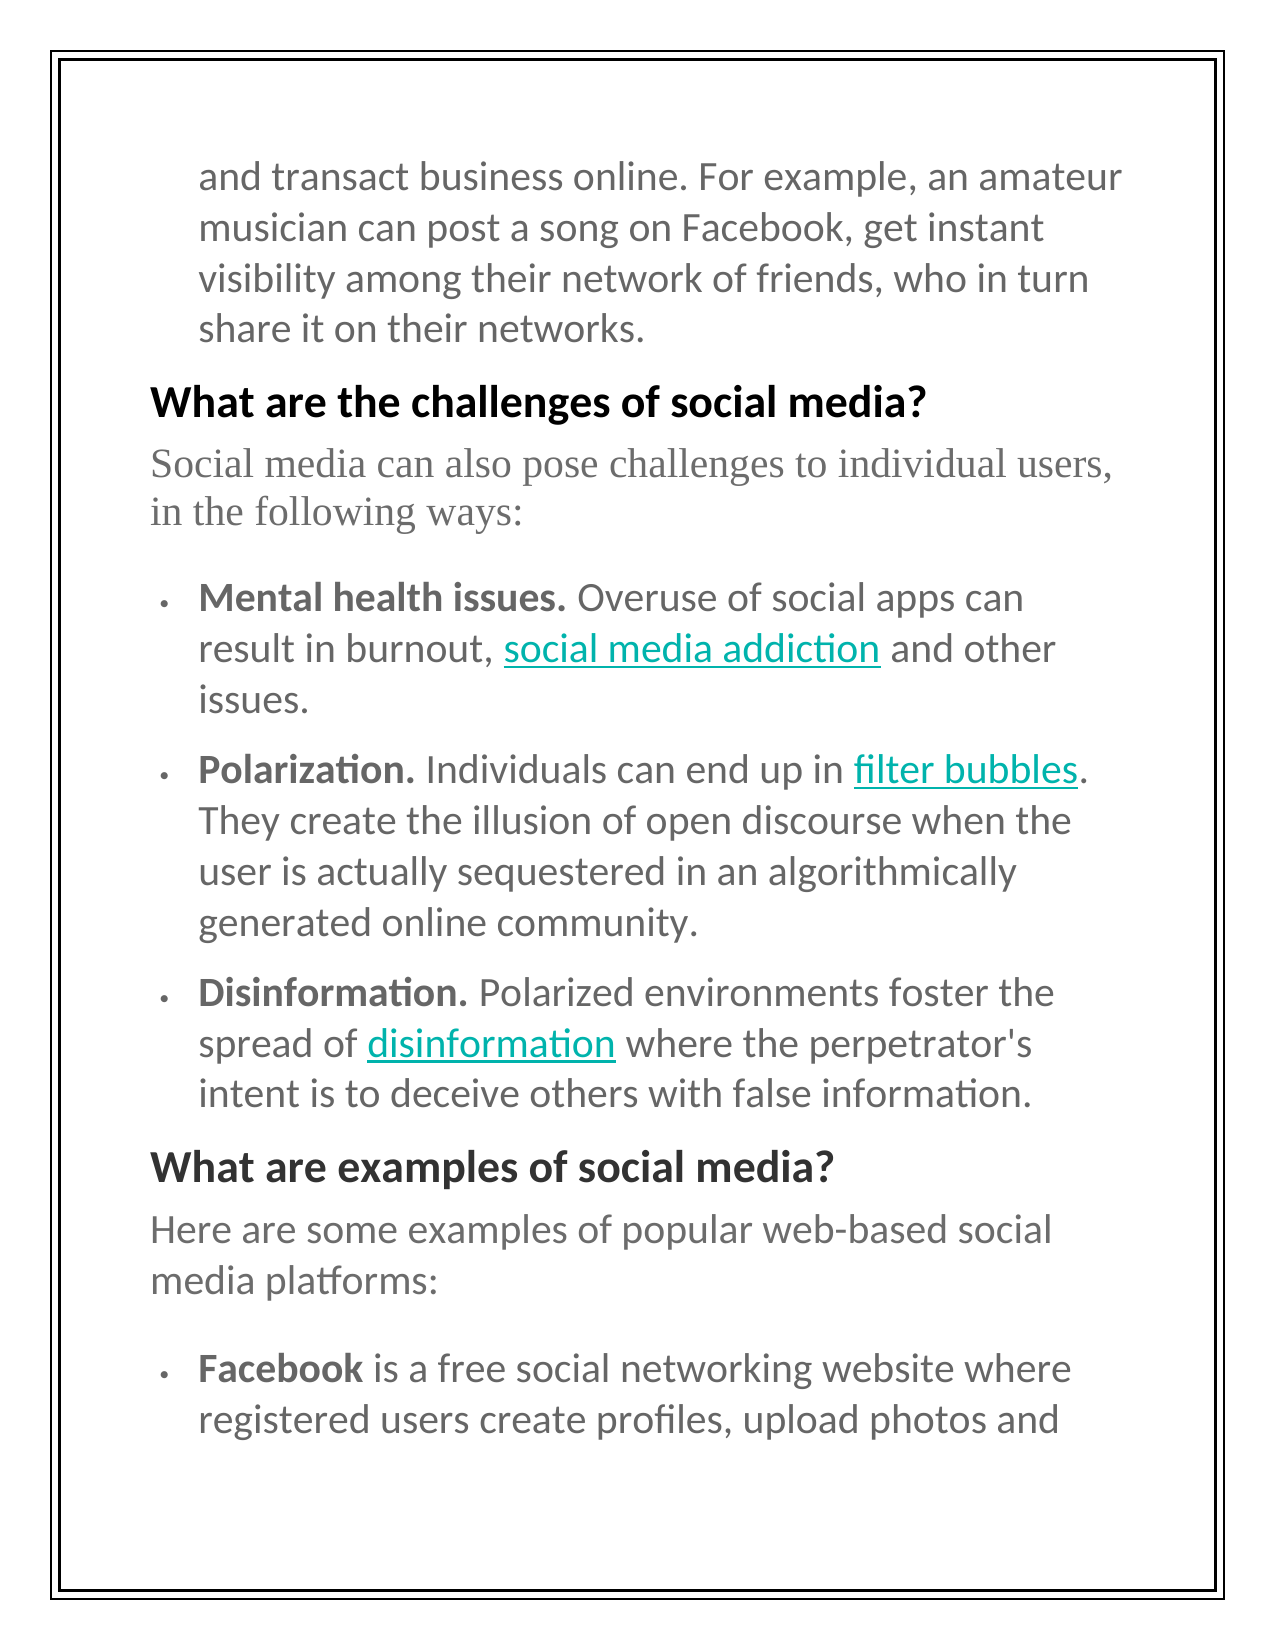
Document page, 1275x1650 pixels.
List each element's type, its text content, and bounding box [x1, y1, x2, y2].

text Here are some examples of popular web-based social media platforms: [150, 1203, 1125, 1305]
list Polarization. Individuals can end up in filter bubbles. They create the illusion of open discourse when the user is actually sequestered in an algorithmically generated online community. [161, 743, 1125, 947]
list Mental health issues. Overuse of social apps can result in burnout, social media addiction and other issues. [161, 571, 1125, 724]
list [161, 150, 1125, 353]
text Social media can also pose challenges to individual users, in the following ways: [150, 438, 1125, 534]
list Disinformation. Polarized environments foster the spread of disinformation where the perpetrator's intent is to deceive others with false information. [161, 966, 1125, 1118]
subtitle What are the challenges of social media? [150, 373, 1125, 428]
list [161, 1342, 1125, 1444]
subtitle What are examples of social media? [150, 1138, 1125, 1193]
